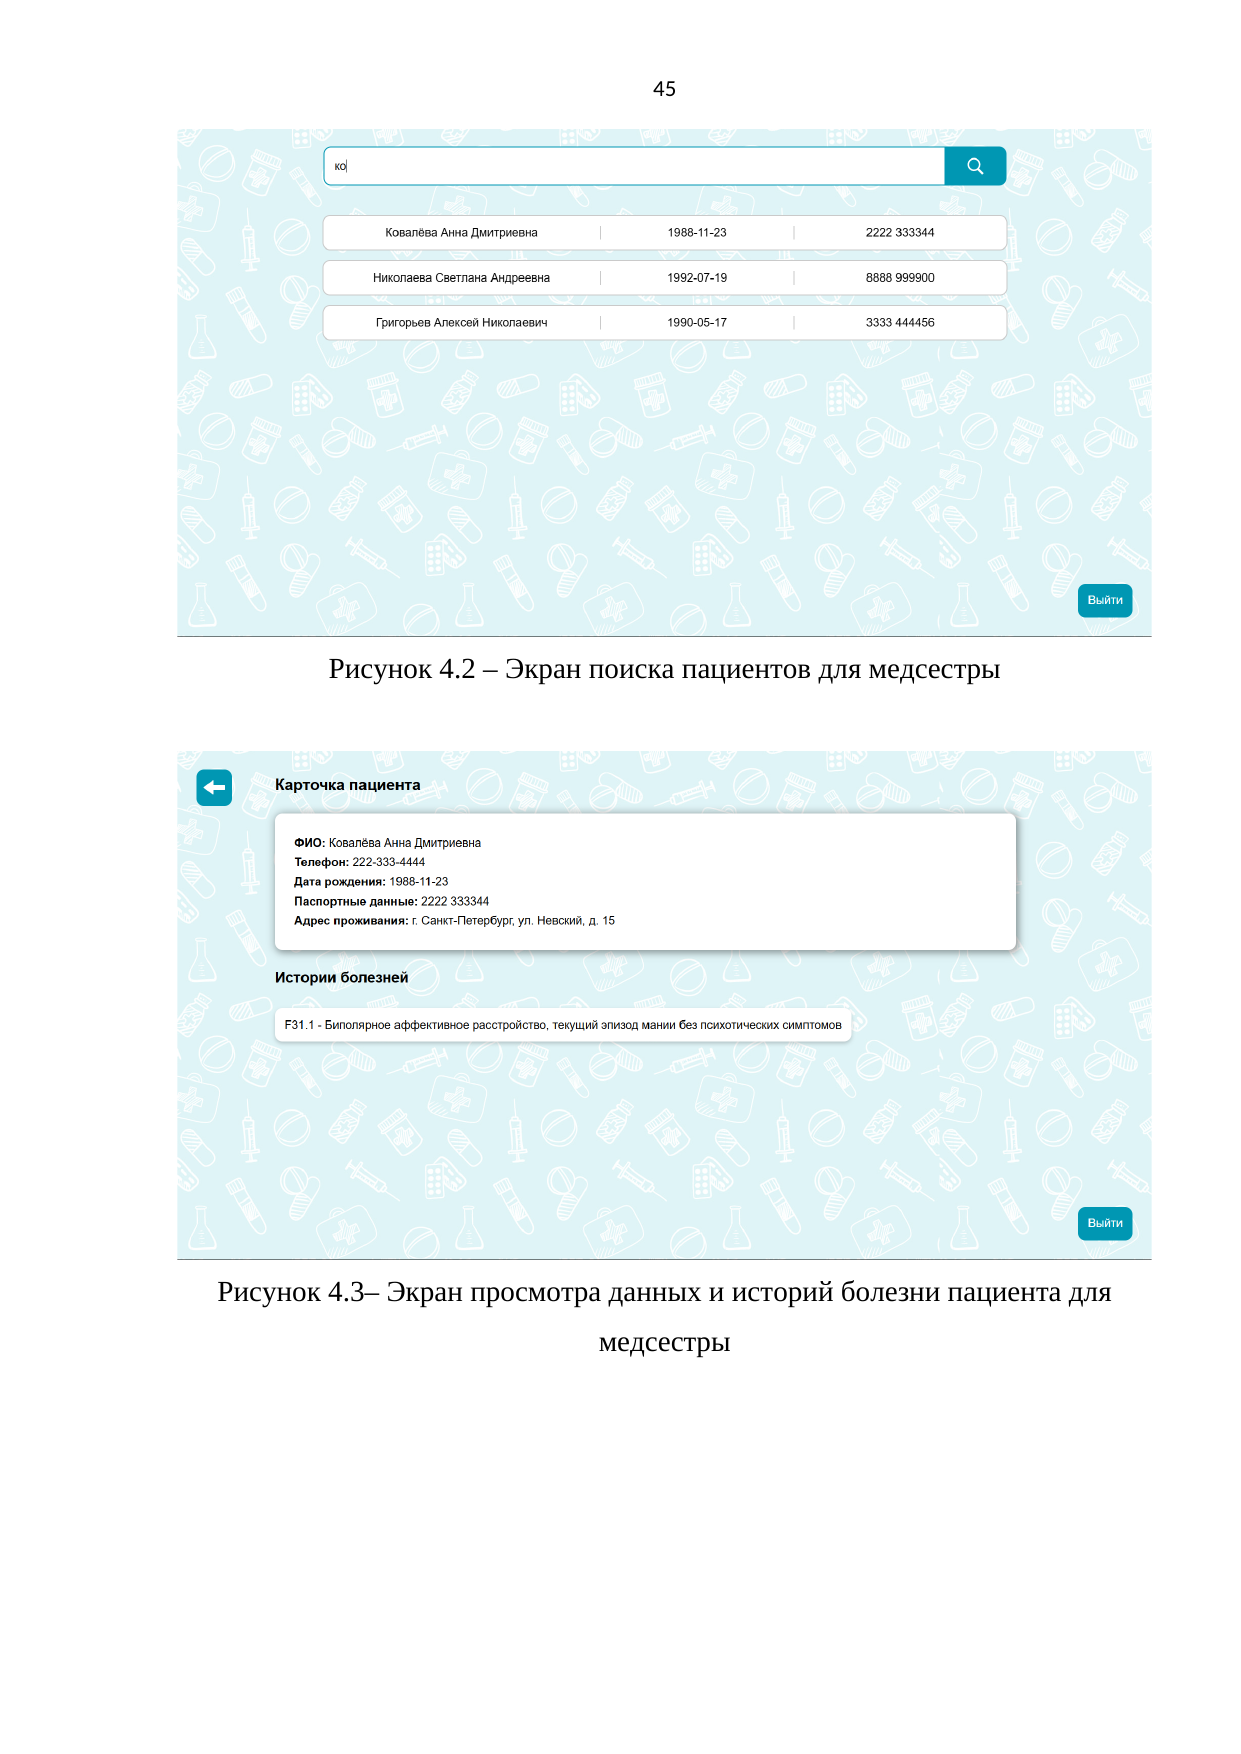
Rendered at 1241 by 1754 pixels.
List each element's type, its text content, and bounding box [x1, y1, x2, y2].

list Рисунок 4.3– Экран просмотра данных и историй болезни пациента для медсестры [177, 1274, 1152, 1358]
picture [177, 129, 1152, 637]
list Рисунок 4.2 – Экран поиска пациентов для медсестры [177, 651, 1152, 684]
picture [177, 751, 1152, 1260]
